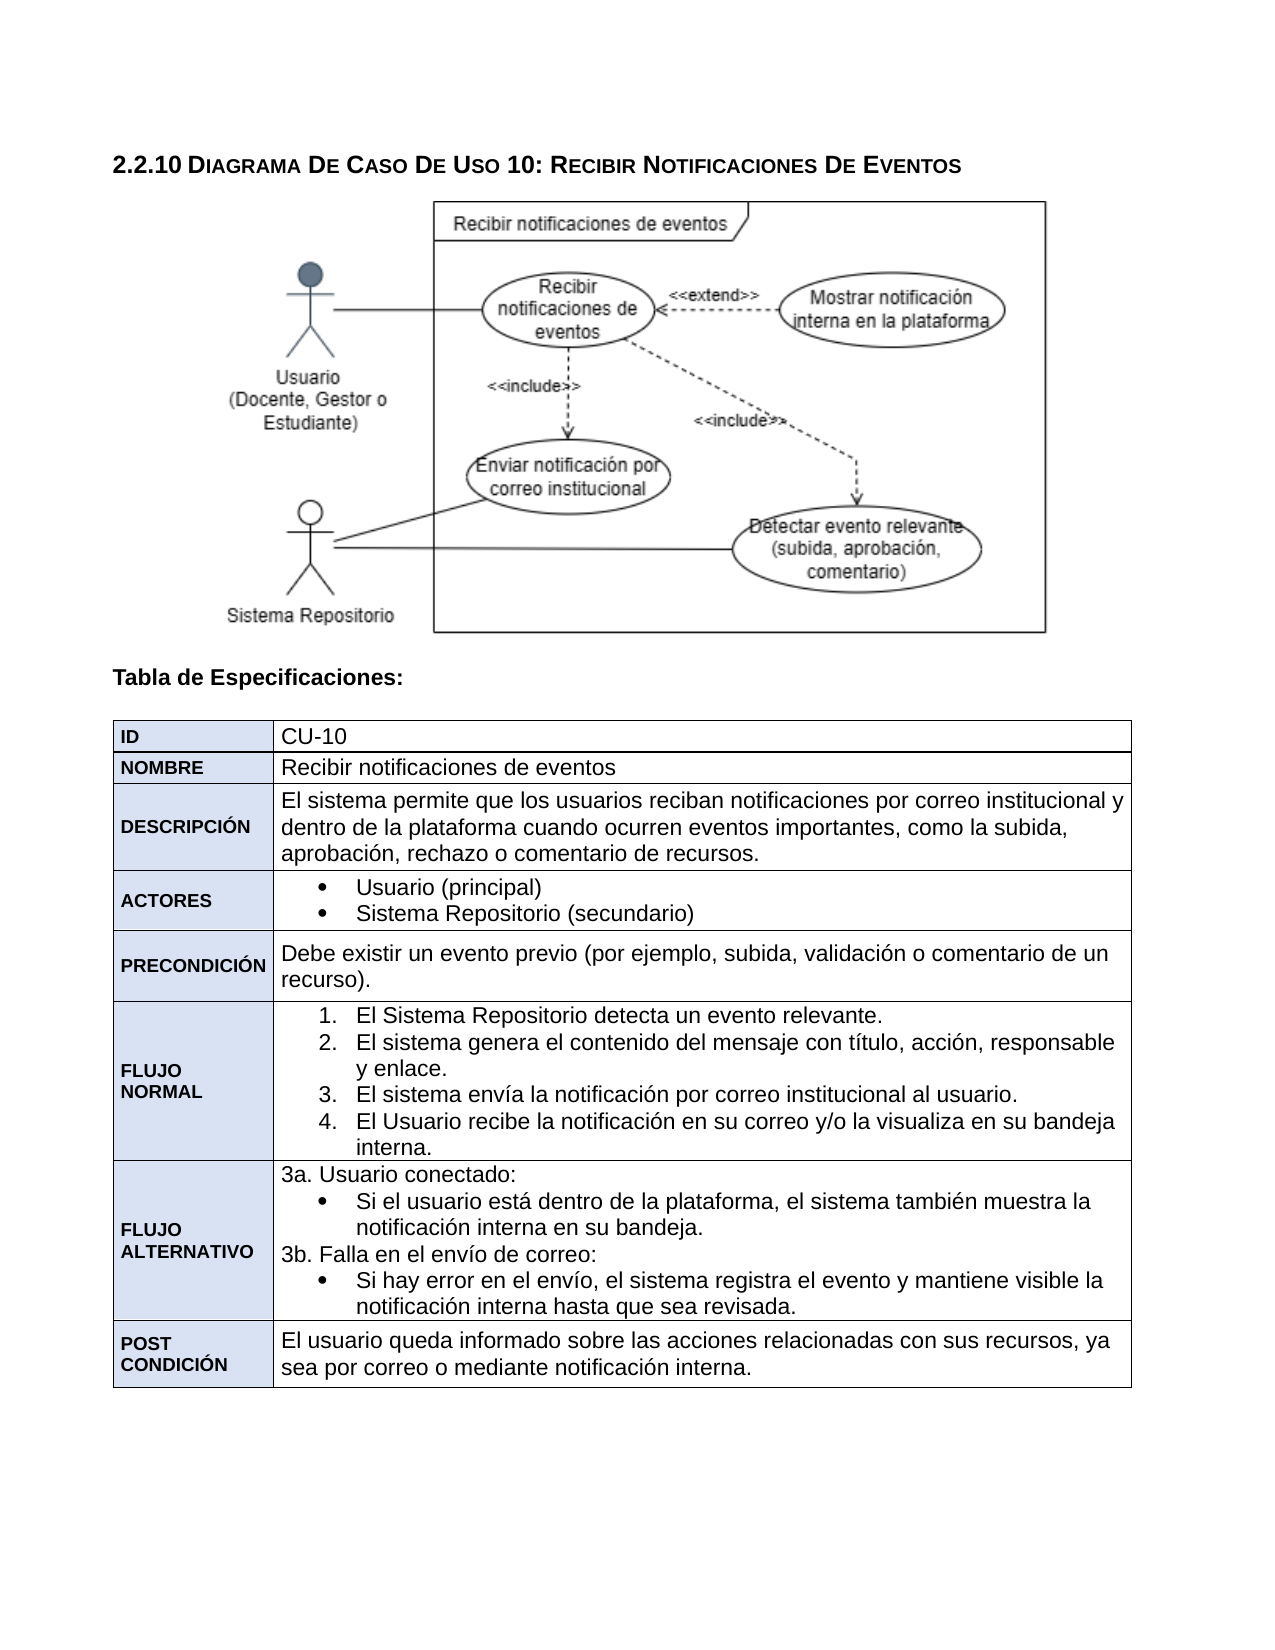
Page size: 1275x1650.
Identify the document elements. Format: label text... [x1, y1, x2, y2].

table_cell DESCRIPCIÓN [114, 784, 273, 870]
table_cell 3a. Usuario conectado: Si el usuario está dentro de la plataforma, el sistema también muestra la notificación interna en su bandeja. 3b. Falla en el envío de correo: Si hay error en el envío, el sistema registra el evento y mantiene visible la notificación interna hasta que sea revisada. [274, 1161, 1131, 1319]
table_cell El usuario queda informado sobre las acciones relacionadas con sus recursos, ya sea por correo o mediante notificación interna. [274, 1321, 1131, 1387]
table_cell FLUJO NORMAL [114, 1002, 273, 1160]
subtitle Diagrama De Caso De Uso 10: Recibir Notificaciones De Eventos [112, 150, 1162, 179]
table_cell Recibir notificaciones de eventos [274, 753, 1131, 783]
table_cell NOMBRE [114, 753, 273, 783]
table_cell El Sistema Repositorio detecta un evento relevante. El sistema genera el contenido del mensaje con título, acción, responsable y enlace. El sistema envía la notificación por correo institucional al usuario. El Usuario recibe la notificación en su correo y/o la visualiza en su bandeja interna. [274, 1002, 1131, 1160]
table_cell Debe existir un evento previo (por ejemplo, subida, validación o comentario de un recurso). [274, 931, 1131, 1001]
table_header CU-10 [274, 721, 1131, 751]
table_cell ACTORES [114, 871, 273, 929]
picture [227, 201, 1048, 635]
table_cell PRECONDICIÓN [114, 931, 273, 1001]
table_cell Usuario (principal) Sistema Repositorio (secundario) [274, 871, 1131, 929]
table_cell El sistema permite que los usuarios reciban notificaciones por correo institucional y dentro de la plataforma cuando ocurren eventos importantes, como la subida, aprobación, rechazo o comentario de recursos. [274, 784, 1131, 870]
text Tabla de Especificaciones: [112, 664, 1162, 690]
table_header ID [114, 721, 273, 751]
table_cell POST CONDICIÓN [114, 1321, 273, 1387]
table_cell FLUJO ALTERNATIVO [114, 1161, 273, 1319]
